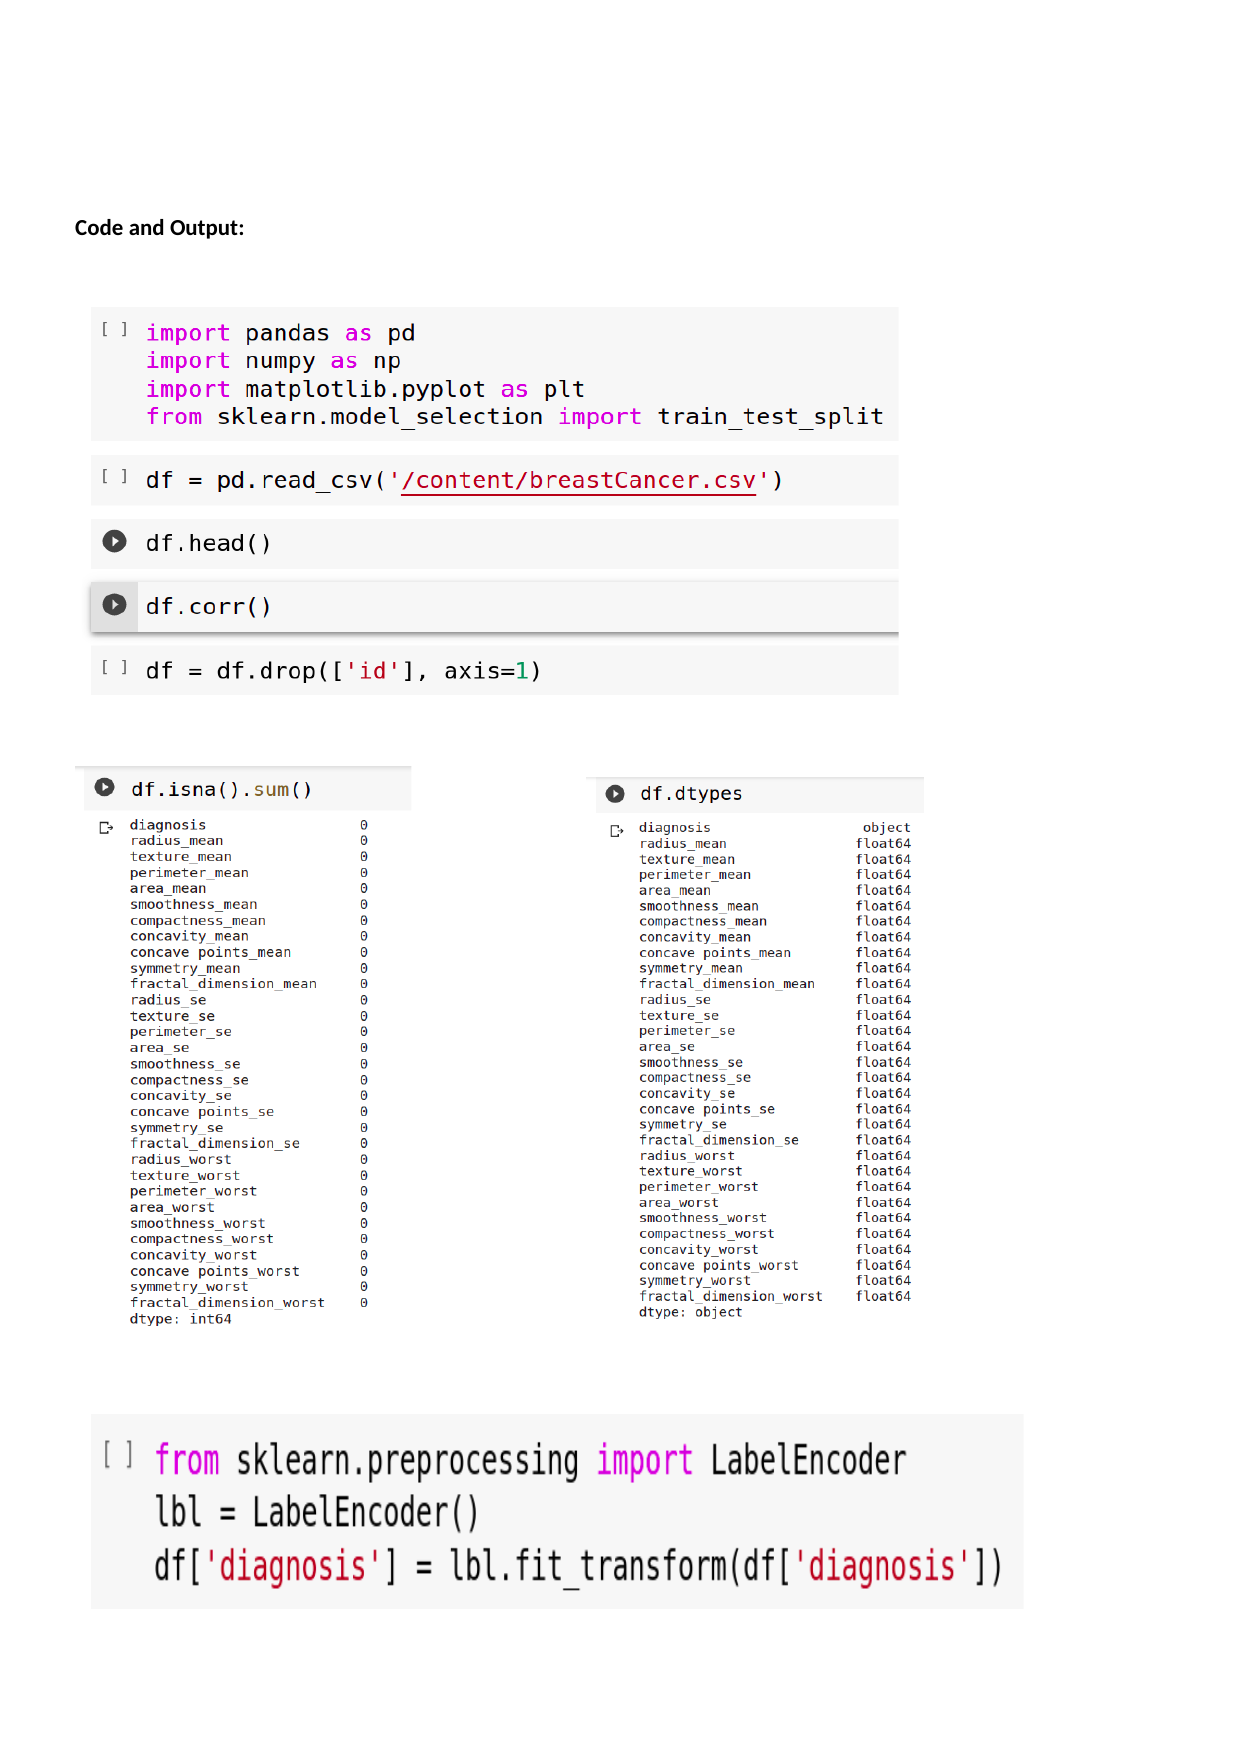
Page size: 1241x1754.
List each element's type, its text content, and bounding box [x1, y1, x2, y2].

picture [91, 1414, 1024, 1609]
picture [75, 766, 412, 1326]
subtitle Code and Output: [75, 213, 1176, 242]
picture [586, 777, 924, 1319]
picture [81, 307, 899, 695]
